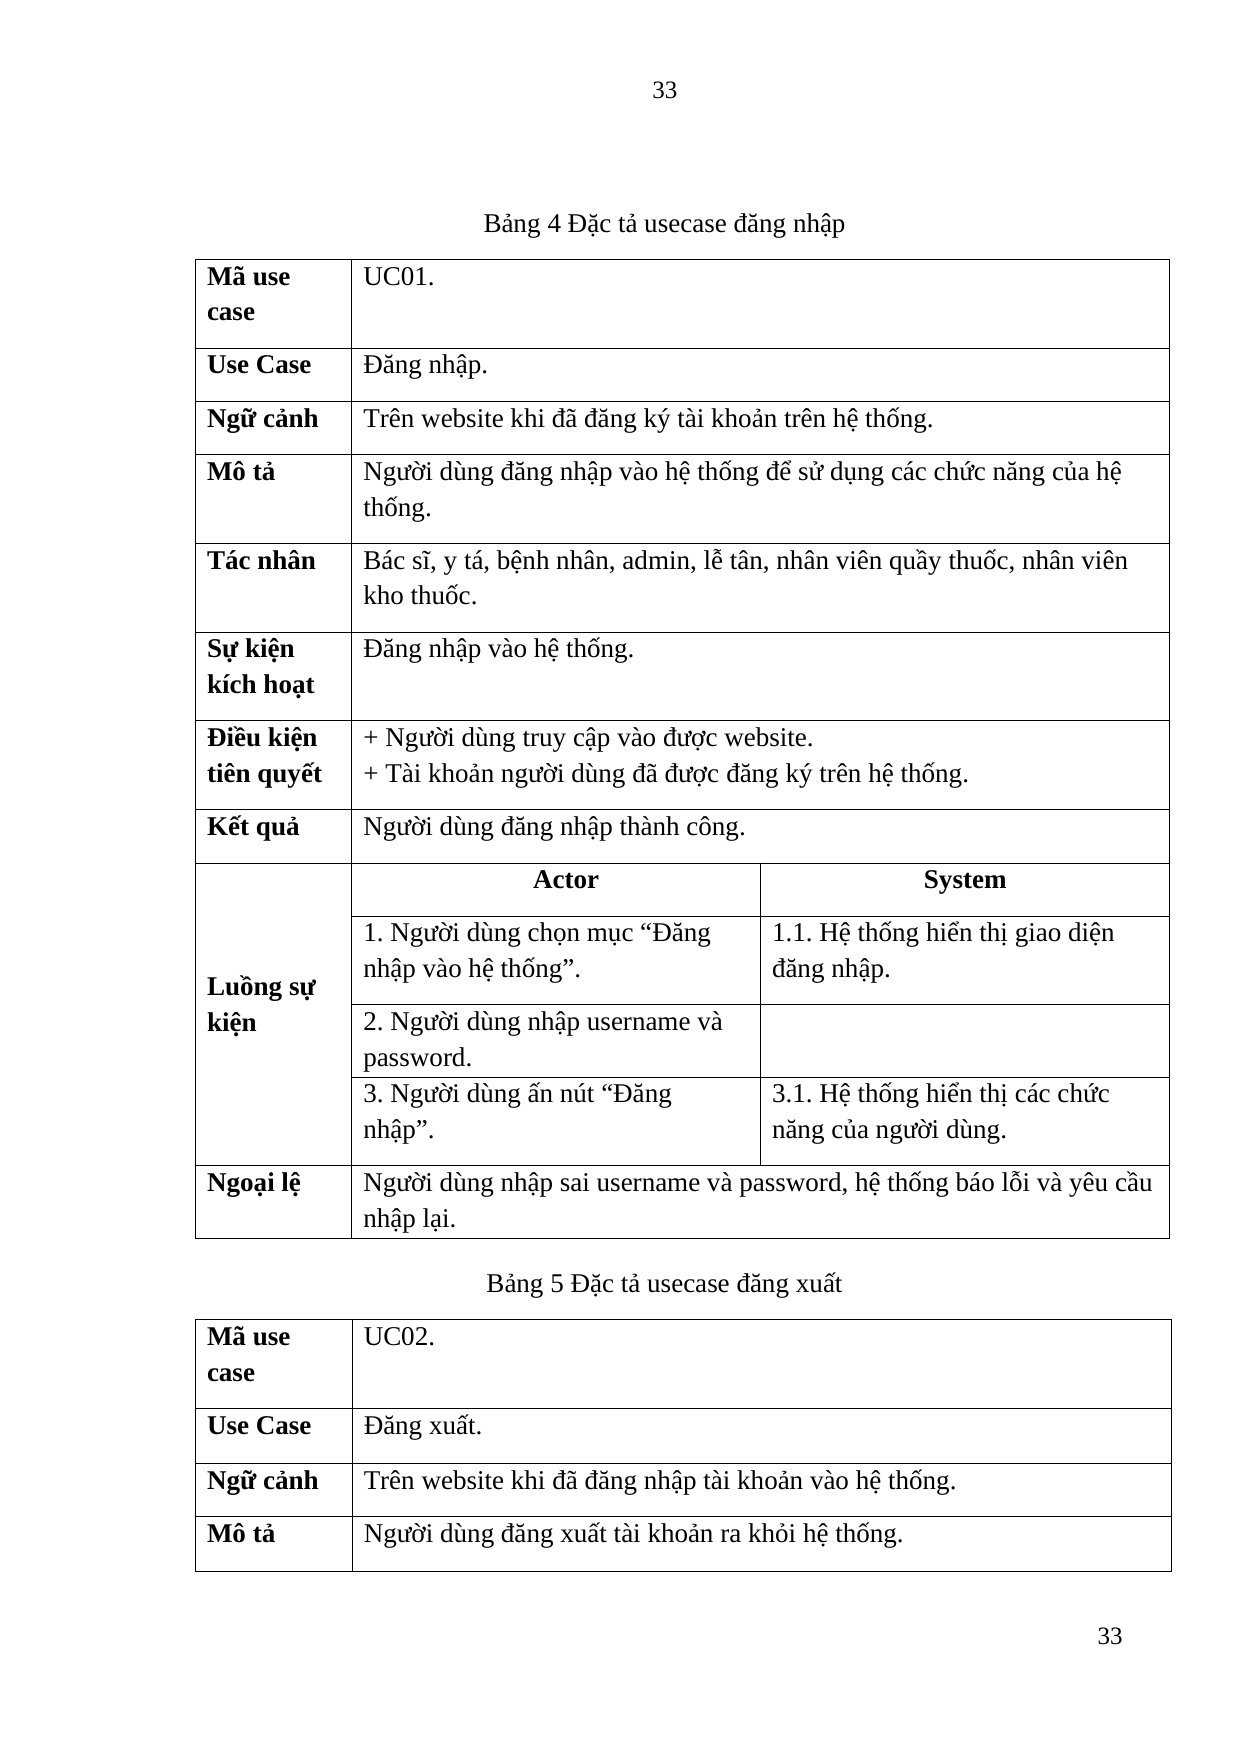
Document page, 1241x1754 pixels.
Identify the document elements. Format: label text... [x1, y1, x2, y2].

table_cell Bác sĩ, y tá, bệnh nhân, admin, lễ tân, nhân viên quầy thuốc, nhân viên kho thuốc. [352, 544, 1169, 632]
table_cell Mô tả [196, 1517, 352, 1571]
table_cell Ngữ cảnh [196, 1464, 352, 1516]
table_cell Trên website khi đã đăng nhập tài khoản vào hệ thống. [353, 1464, 1171, 1516]
table_cell Ngữ cảnh [196, 402, 351, 454]
table_cell Người dùng đăng nhập thành công. [352, 810, 1169, 862]
table_cell Người dùng nhập sai username và password, hệ thống báo lỗi và yêu cầu nhập lại. [352, 1166, 1169, 1238]
table_cell 1.1. Hệ thống hiển thị giao diện đăng nhập. [761, 917, 1169, 1004]
table_cell Người dùng đăng xuất tài khoản ra khỏi hệ thống. [353, 1517, 1171, 1571]
table_header Mã use case [196, 260, 351, 348]
table_cell 1. Người dùng chọn mục “Đăng nhập vào hệ thống”. [352, 917, 760, 1004]
table_cell Use Case [196, 1409, 352, 1463]
table_header UC01. [352, 260, 1169, 348]
text Bảng 4 Đặc tả usecase đăng nhập [207, 207, 1122, 238]
table_cell + Người dùng truy cập vào được website. + Tài khoản người dùng đã được đăng ký trên hệ thống. [352, 721, 1169, 809]
table_cell 2. Người dùng nhập username và password. [352, 1005, 760, 1077]
table_cell Đăng nhập vào hệ thống. [352, 633, 1169, 720]
table_cell Người dùng đăng nhập vào hệ thống để sử dụng các chức năng của hệ thống. [352, 455, 1169, 543]
table_cell Tác nhân [196, 544, 351, 632]
table_cell Điều kiện tiên quyết [196, 721, 351, 809]
table_cell Mô tả [196, 455, 351, 543]
table_cell Sự kiện kích hoạt [196, 633, 351, 720]
table_cell Kết quả [196, 810, 351, 862]
table_header UC02. [353, 1320, 1171, 1408]
table_cell Ngoại lệ [196, 1166, 351, 1238]
table_cell Use Case [196, 349, 351, 401]
table_header Mã use case [196, 1320, 352, 1408]
text Bảng 5 Đặc tả usecase đăng xuất [207, 1267, 1122, 1298]
table_cell System [761, 864, 1169, 916]
table_cell 3.1. Hệ thống hiển thị các chức năng của người dùng. [761, 1078, 1169, 1165]
table_cell Đăng xuất. [353, 1409, 1171, 1463]
table_cell 3. Người dùng ấn nút “Đăng nhập”. [352, 1078, 760, 1165]
table_cell [761, 1005, 1169, 1077]
table_cell Trên website khi đã đăng ký tài khoản trên hệ thống. [352, 402, 1169, 454]
table_cell Actor [352, 864, 760, 916]
table_cell Luồng sự kiện [196, 864, 351, 1165]
table_cell Đăng nhập. [352, 349, 1169, 401]
